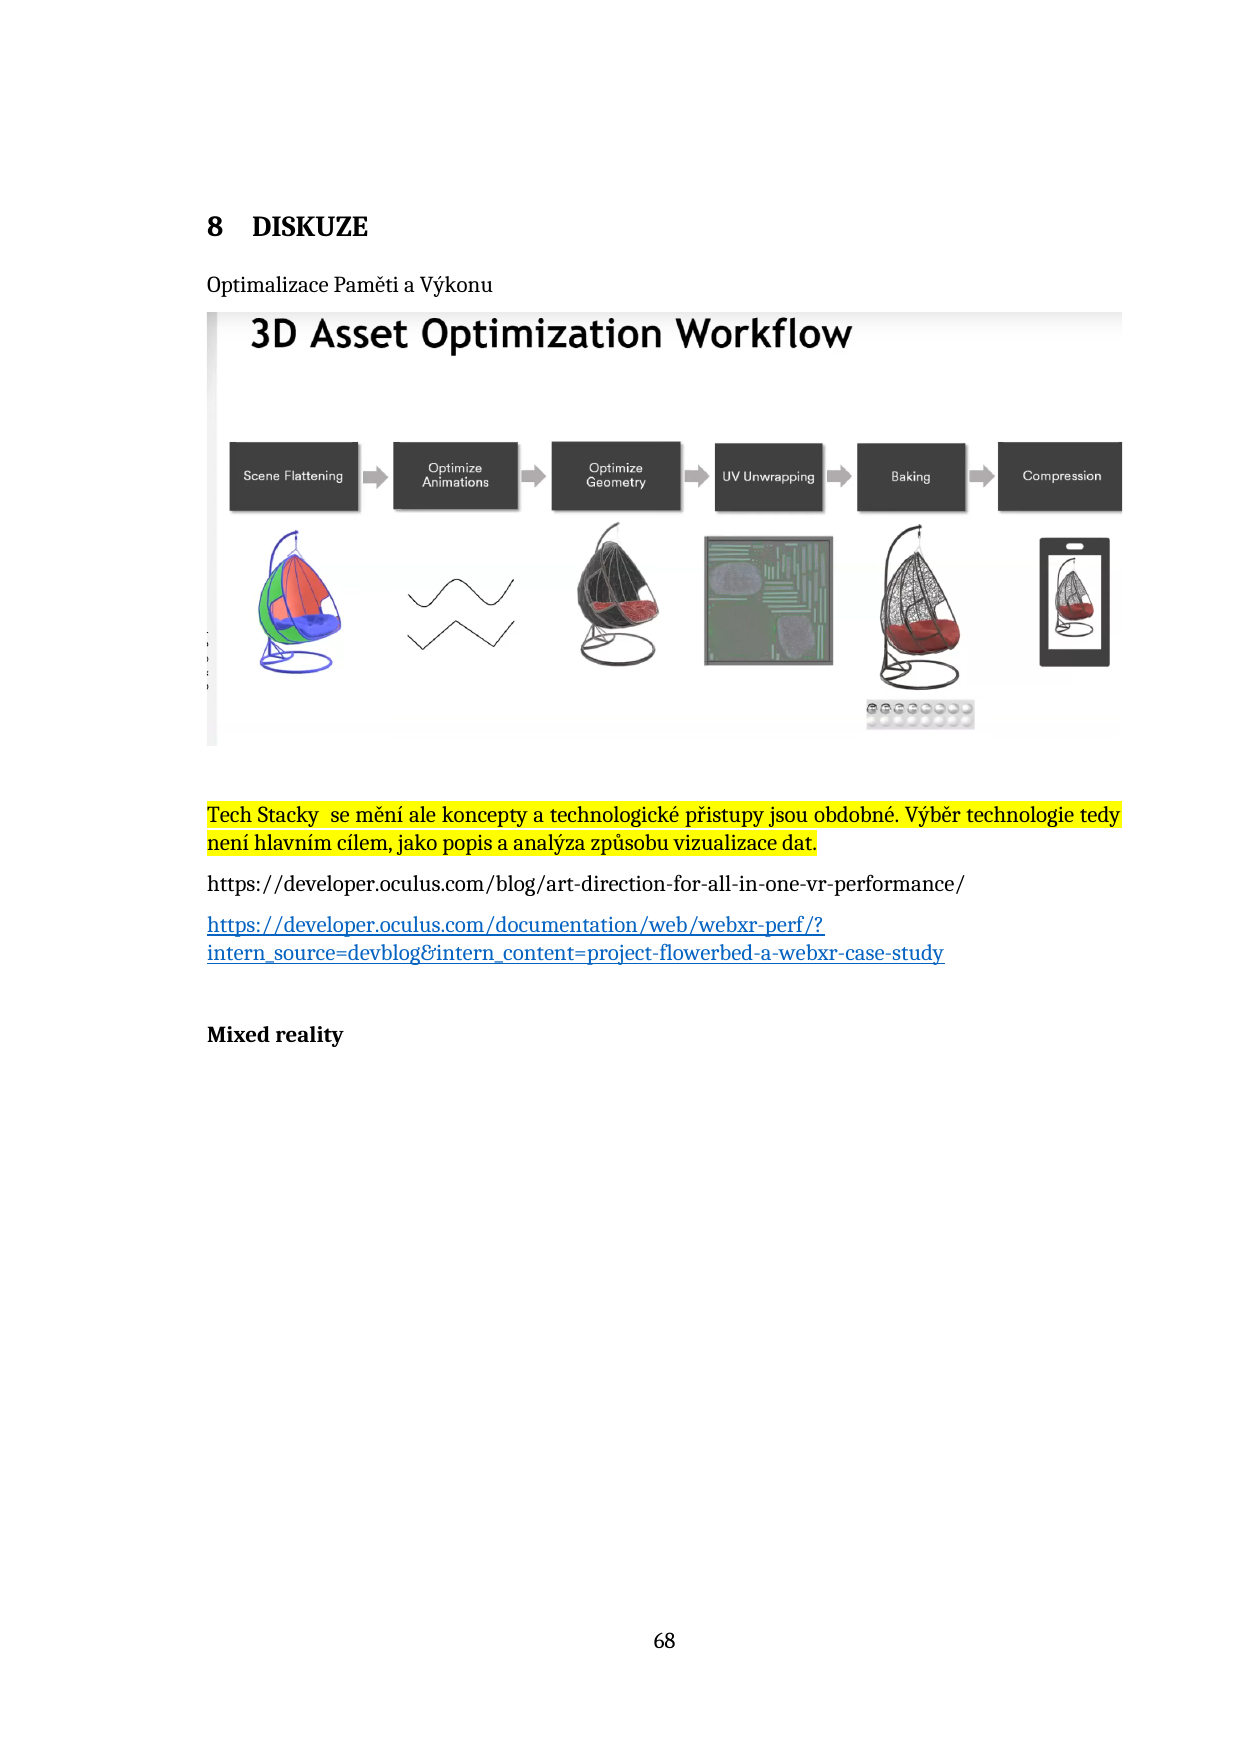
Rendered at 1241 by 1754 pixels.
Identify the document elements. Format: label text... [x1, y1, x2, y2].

text https://developer.oculus.com/documentation/web/webxr-perf/?intern_source=devblog&intern_content=project-flowerbed-a-webxr-case-study [207, 912, 1122, 967]
text https://developer.oculus.com/blog/art-direction-for-all-in-one-vr-performance/ [207, 871, 1122, 897]
text Mixed reality [207, 1022, 1122, 1048]
text Optimalizace Paměti a Výkonu [207, 272, 1122, 298]
text Tech Stacky se mění ale koncepty a technologické přistupy jsou obdobné. Výběr technologie tedy není hlavním cílem, jako popis a analýza způsobu vizualizace dat. [207, 828, 1122, 856]
subtitle DISKUZE [207, 211, 1122, 244]
picture [206, 312, 1123, 746]
